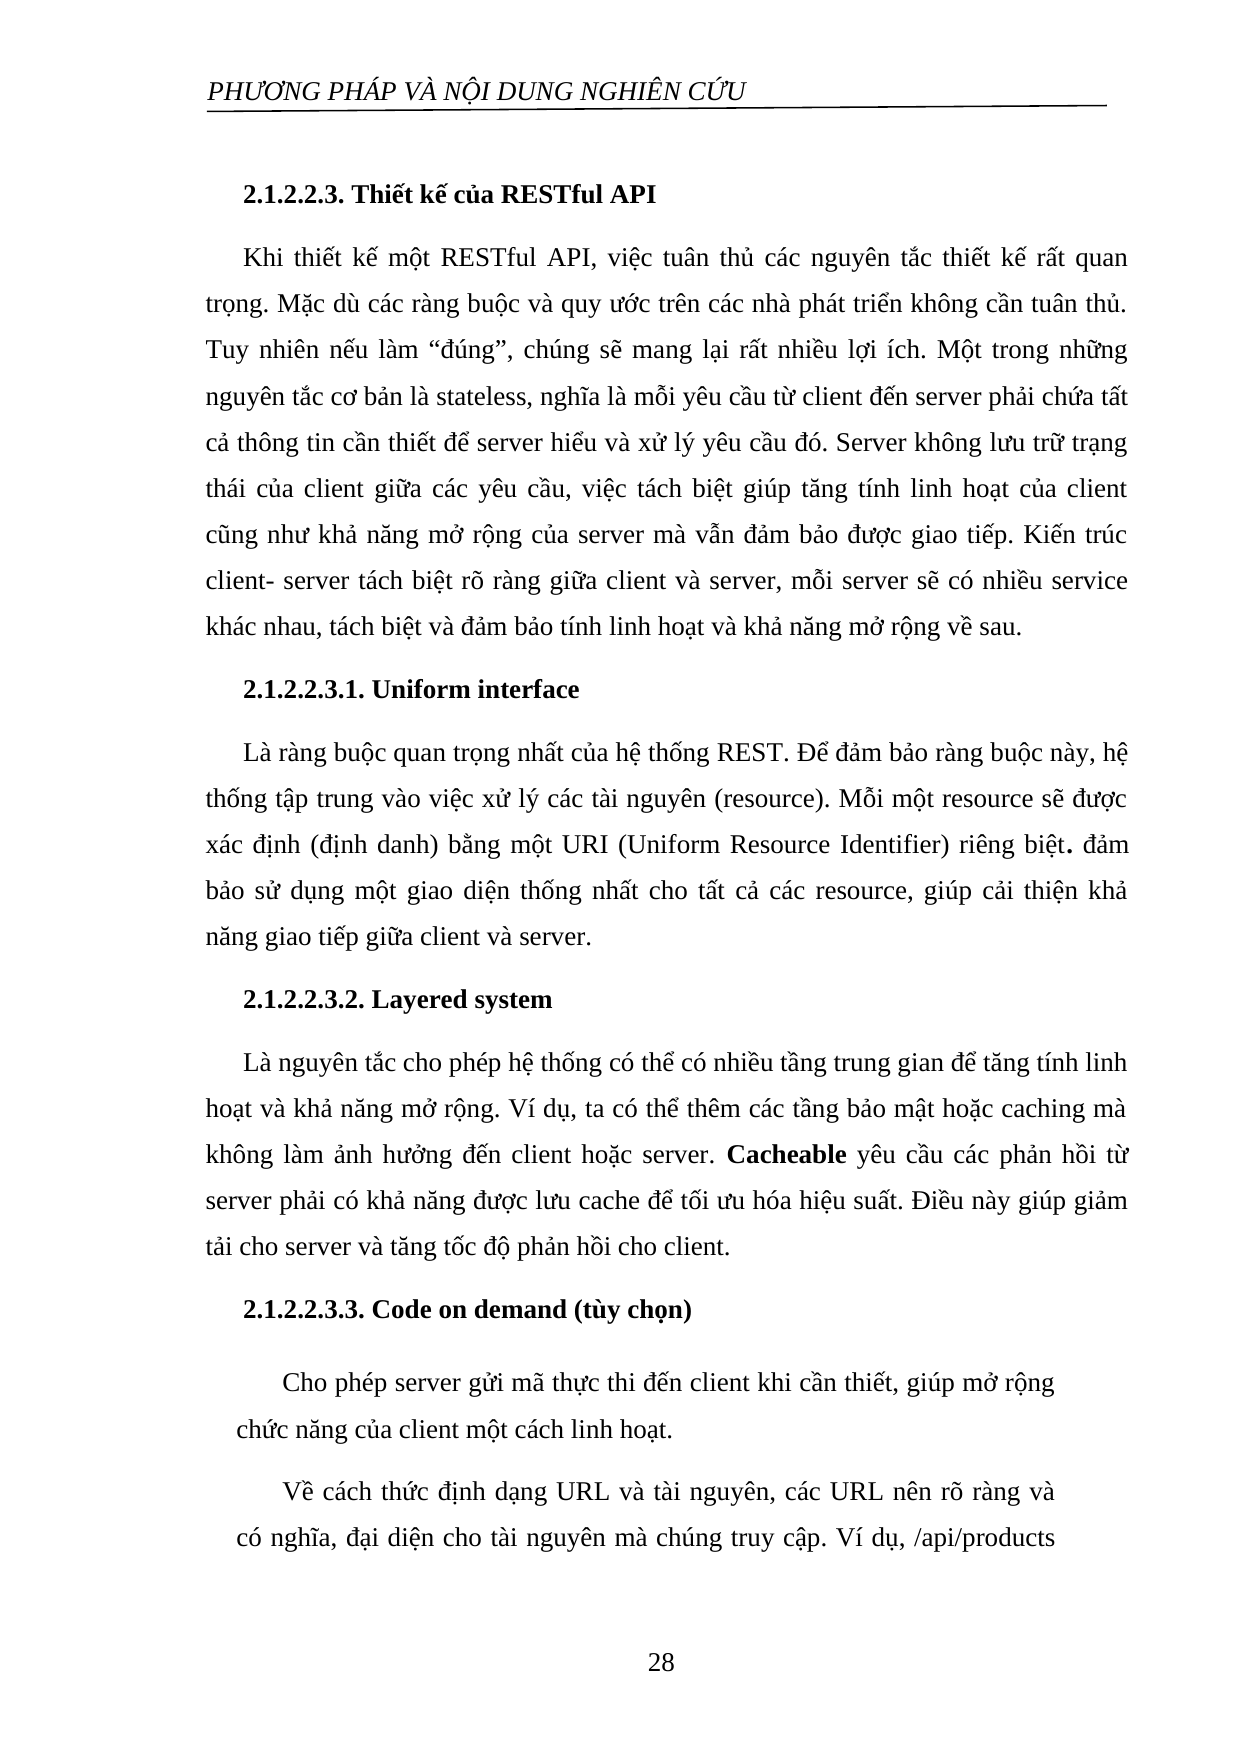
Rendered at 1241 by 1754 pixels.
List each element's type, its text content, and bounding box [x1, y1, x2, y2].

text Là nguyên tắc cho phép hệ thống có thể có nhiều tầng trung gian để tăng tính linh hoạt và khả năng mở rộng. Ví dụ, ta có thể thêm các tầng bảo mật hoặc caching mà không làm ảnh hưởng đến client hoặc server. Cacheable yêu cầu các phản hồi từ server phải có khả năng được lưu cache để tối ưu hóa hiệu suất. Điều này giúp giảm tải cho server và tăng tốc độ phản hồi cho client. [205, 1046, 1129, 1261]
text 2.1.2.2.3.3. Code on demand (tùy chọn) [205, 1293, 1129, 1324]
text Cho phép server gửi mã thực thi đến client khi cần thiết, giúp mở rộng chức năng của client một cách linh hoạt. [236, 1366, 1056, 1444]
text 2.1.2.2.3.2. Layered system [205, 983, 1129, 1014]
text 2.1.2.2.3.1. Uniform interface [205, 673, 1129, 704]
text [236, 1475, 1056, 1553]
text Là ràng buộc quan trọng nhất của hệ thống REST. Để đảm bảo ràng buộc này, hệ thống tập trung vào việc xử lý các tài nguyên (resource). Mỗi một resource sẽ được xác định (định danh) bằng một URI (Uniform Resource Identifier) riêng biệt. đảm bảo sử dụng một giao diện thống nhất cho tất cả các resource, giúp cải thiện khả năng giao tiếp giữa client và server. [205, 736, 1129, 951]
text Khi thiết kế một RESTful API, việc tuân thủ các nguyên tắc thiết kế rất quan trọng. Mặc dù các ràng buộc và quy ước trên các nhà phát triển không cần tuân thủ. Tuy nhiên nếu làm “đúng”, chúng sẽ mang lại rất nhiều lợi ích. Một trong những nguyên tắc cơ bản là stateless, nghĩa là mỗi yêu cầu từ client đến server phải chứa tất cả thông tin cần thiết để server hiểu và xử lý yêu cầu đó. Server không lưu trữ trạng thái của client giữa các yêu cầu, việc tách biệt giúp tăng tính linh hoạt của client cũng như khả năng mở rộng của server mà vẫn đảm bảo được giao tiếp. Kiến trúc client- server tách biệt rõ ràng giữa client và server, mỗi server sẽ có nhiều service khác nhau, tách biệt và đảm bảo tính linh hoạt và khả năng mở rộng về sau. [205, 241, 1129, 641]
text 2.1.2.2.3. Thiết kế của RESTful API [205, 178, 1129, 209]
